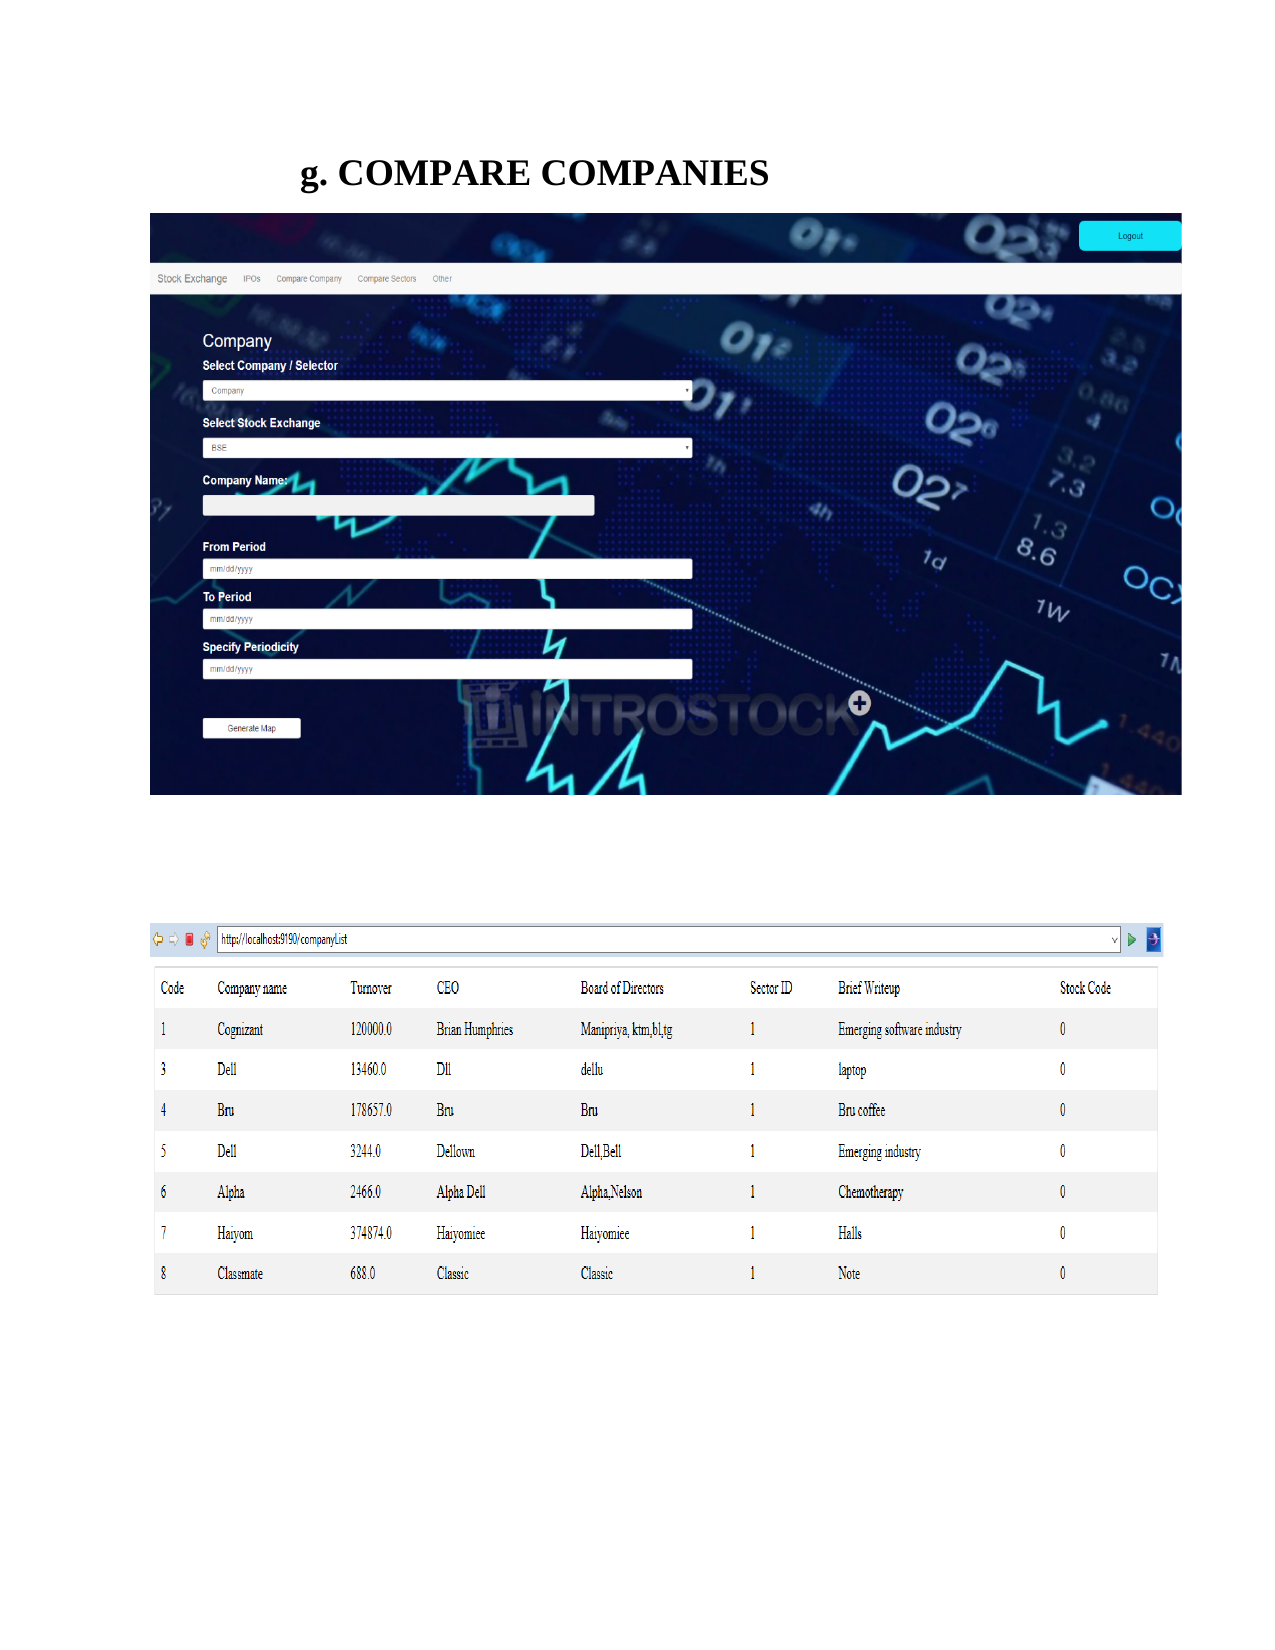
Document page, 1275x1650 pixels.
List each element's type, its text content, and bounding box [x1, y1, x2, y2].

picture [150, 213, 1182, 795]
picture [150, 923, 1165, 1325]
list COMPARE COMPANIES [300, 150, 1125, 193]
